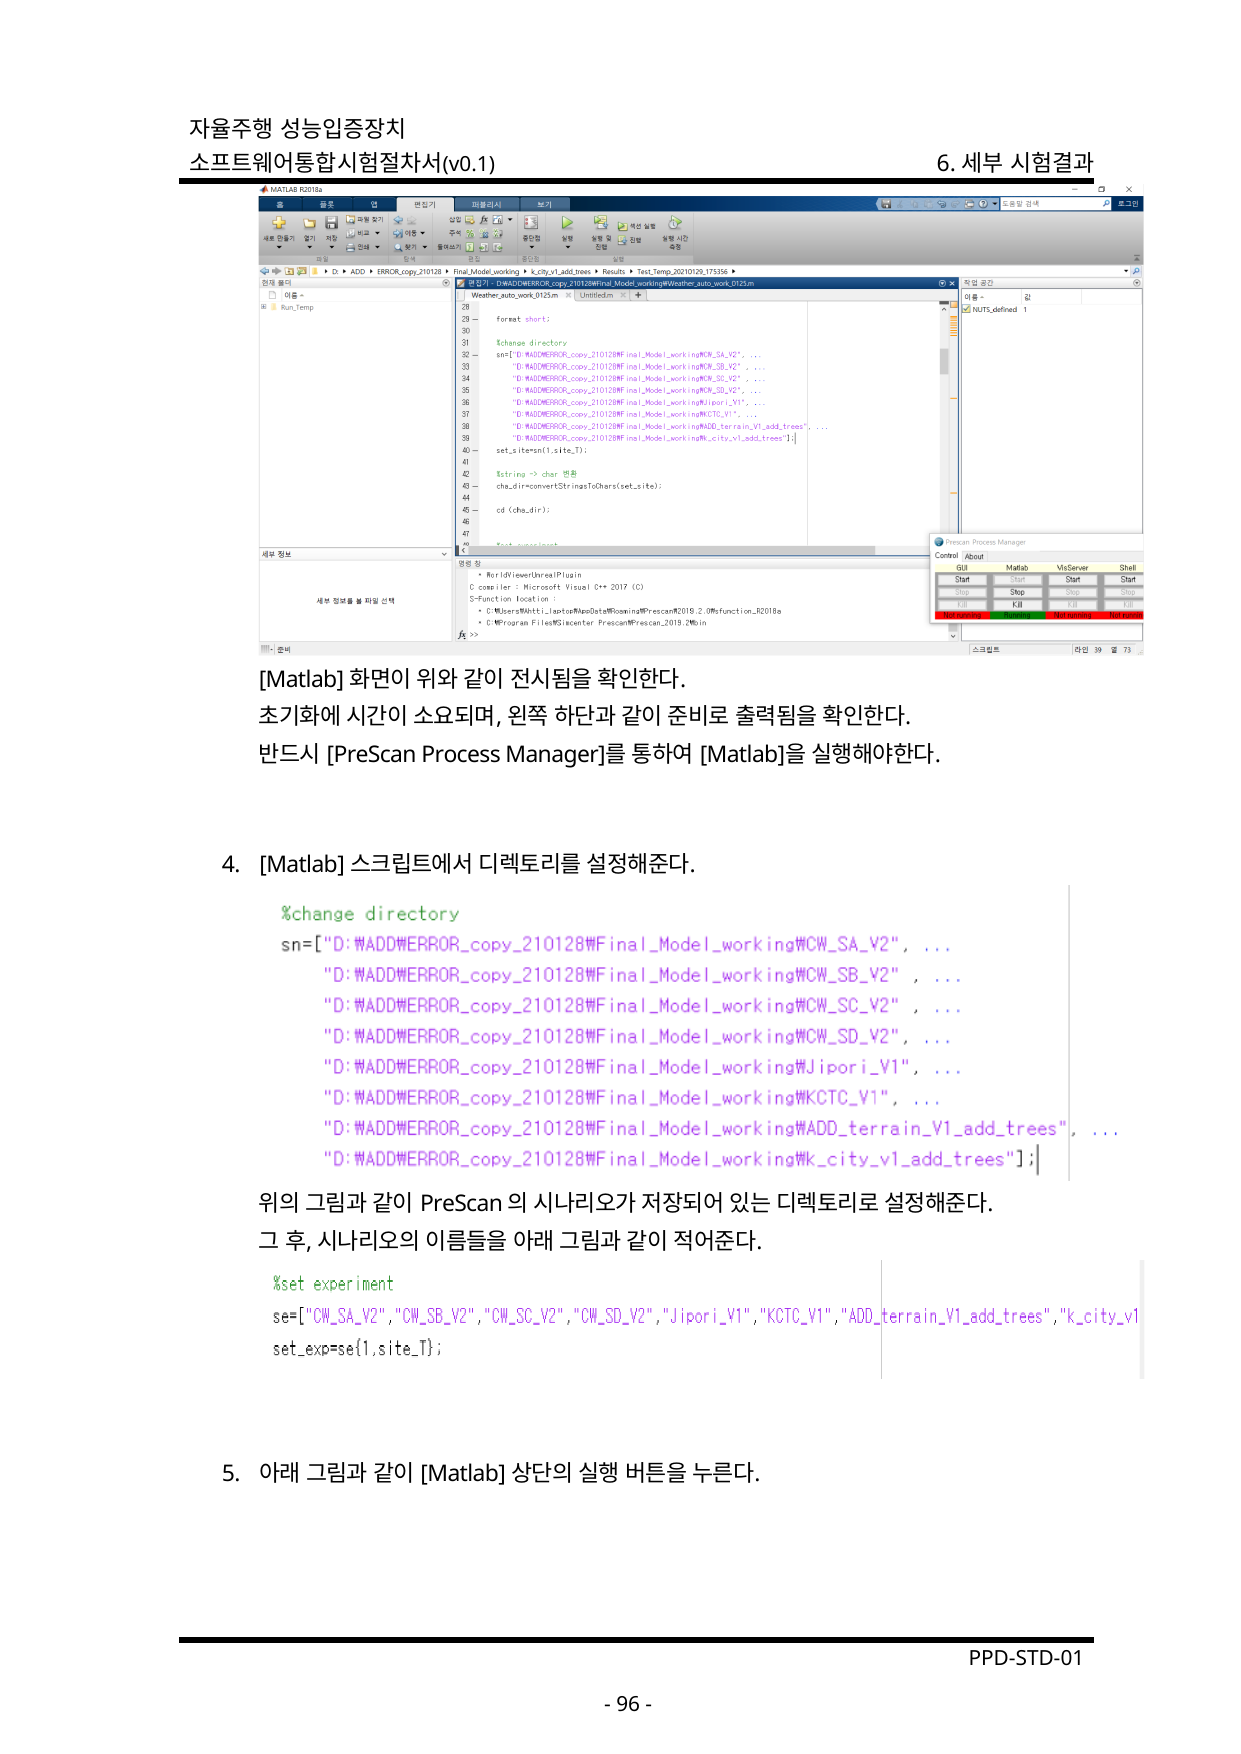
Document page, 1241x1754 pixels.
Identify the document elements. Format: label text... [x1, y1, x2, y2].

list 아래 그림과 같이 [Matlab] 상단의 실행 버튼을 누른다. [222, 1455, 1092, 1489]
text [Matlab] 화면이 위와 같이 전시됨을 확인한다. [258, 661, 1092, 694]
text 위의 그림과 같이 PreScan의 시나리오가 저장되어 있는 디렉토리로 설정해준다. [258, 1185, 1092, 1218]
list [Matlab] 스크립트에서 디렉토리를 설정해준다. [222, 846, 1092, 879]
picture [258, 885, 1145, 1181]
text 그 후, 시나리오의 이름들을 아래 그림과 같이 적어준다. [258, 1223, 1092, 1256]
text 반드시 [PreScan Process Manager]를 통하여 [Matlab]을 실행해야한다. [258, 736, 1092, 769]
picture [258, 184, 1145, 657]
text 초기화에 시간이 소요되며, 왼쪽 하단과 같이 준비로 출력됨을 확인한다. [258, 698, 1092, 731]
picture [258, 1260, 1145, 1379]
